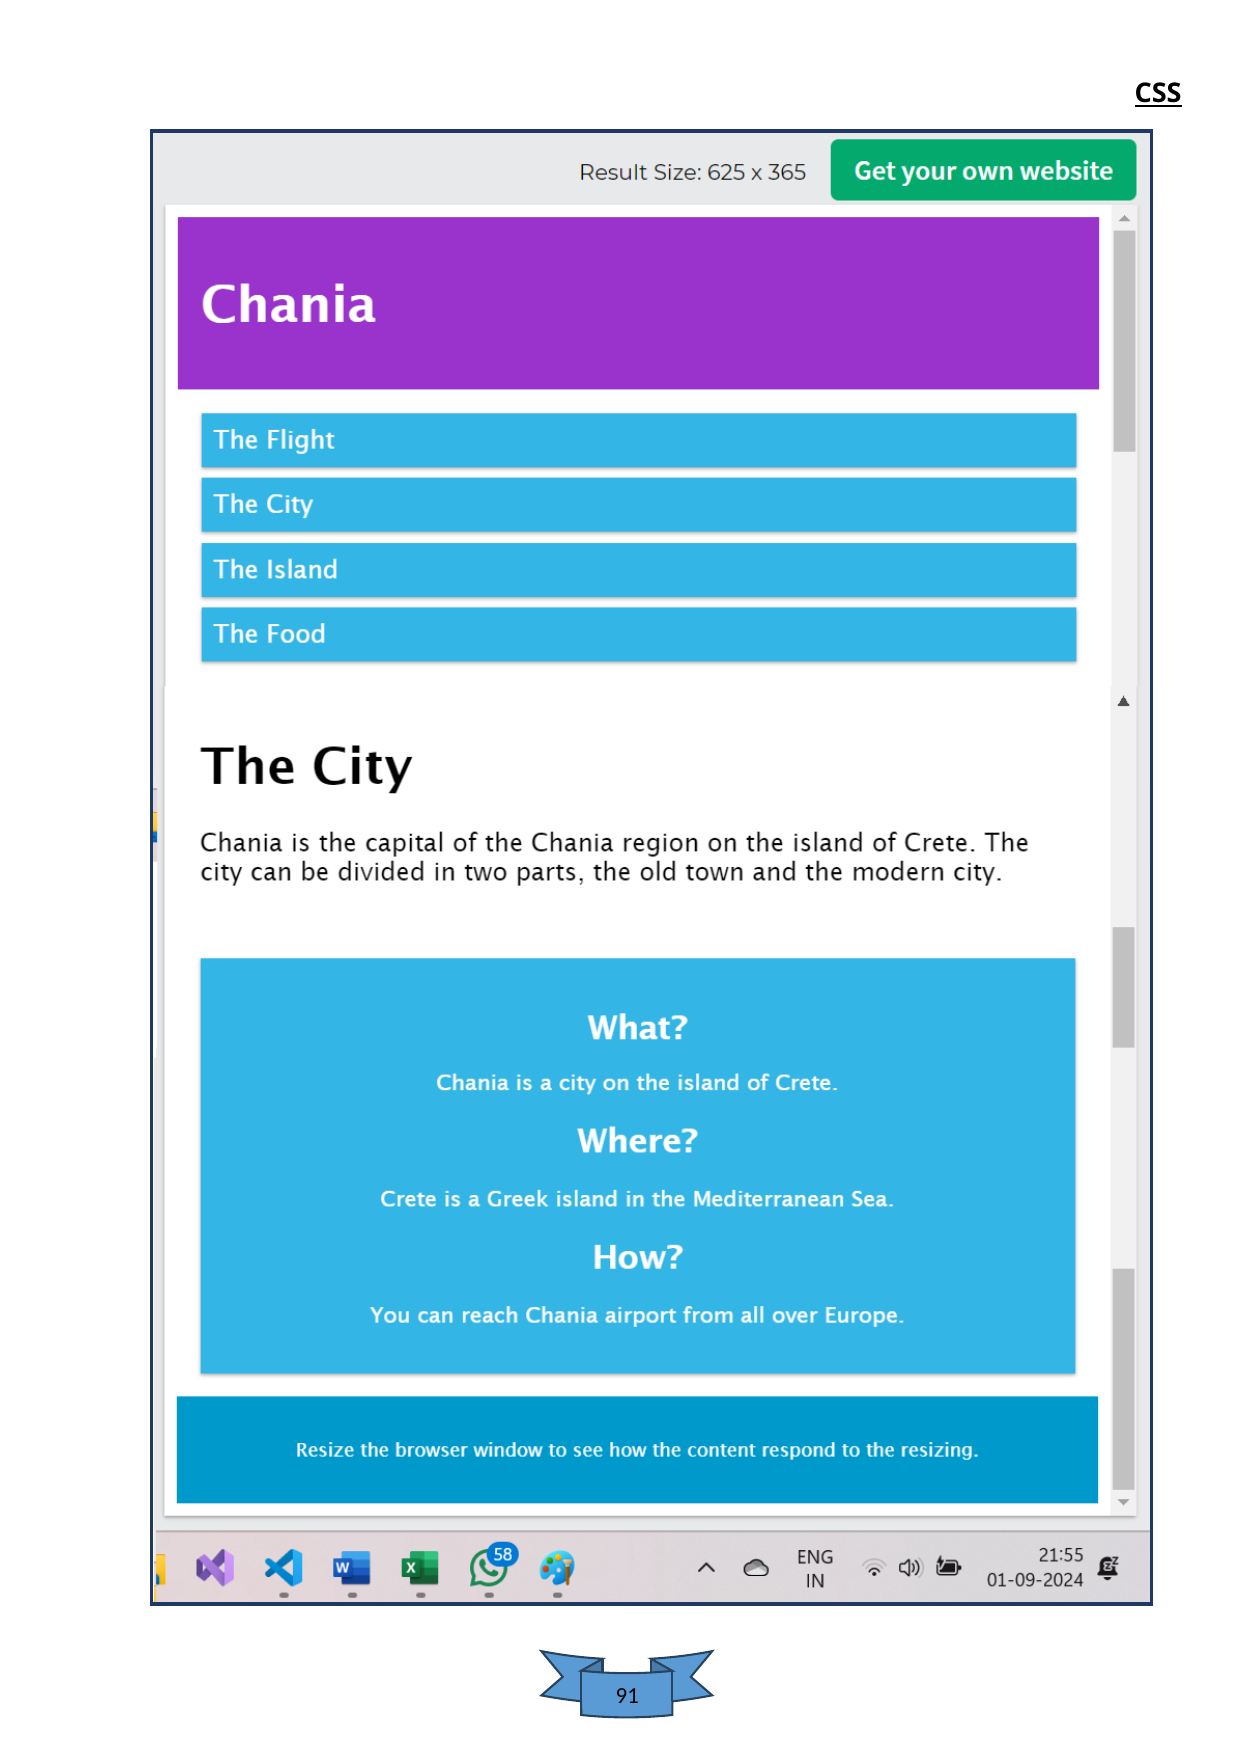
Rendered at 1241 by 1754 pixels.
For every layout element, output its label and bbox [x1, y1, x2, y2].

picture [153, 133, 1150, 1602]
